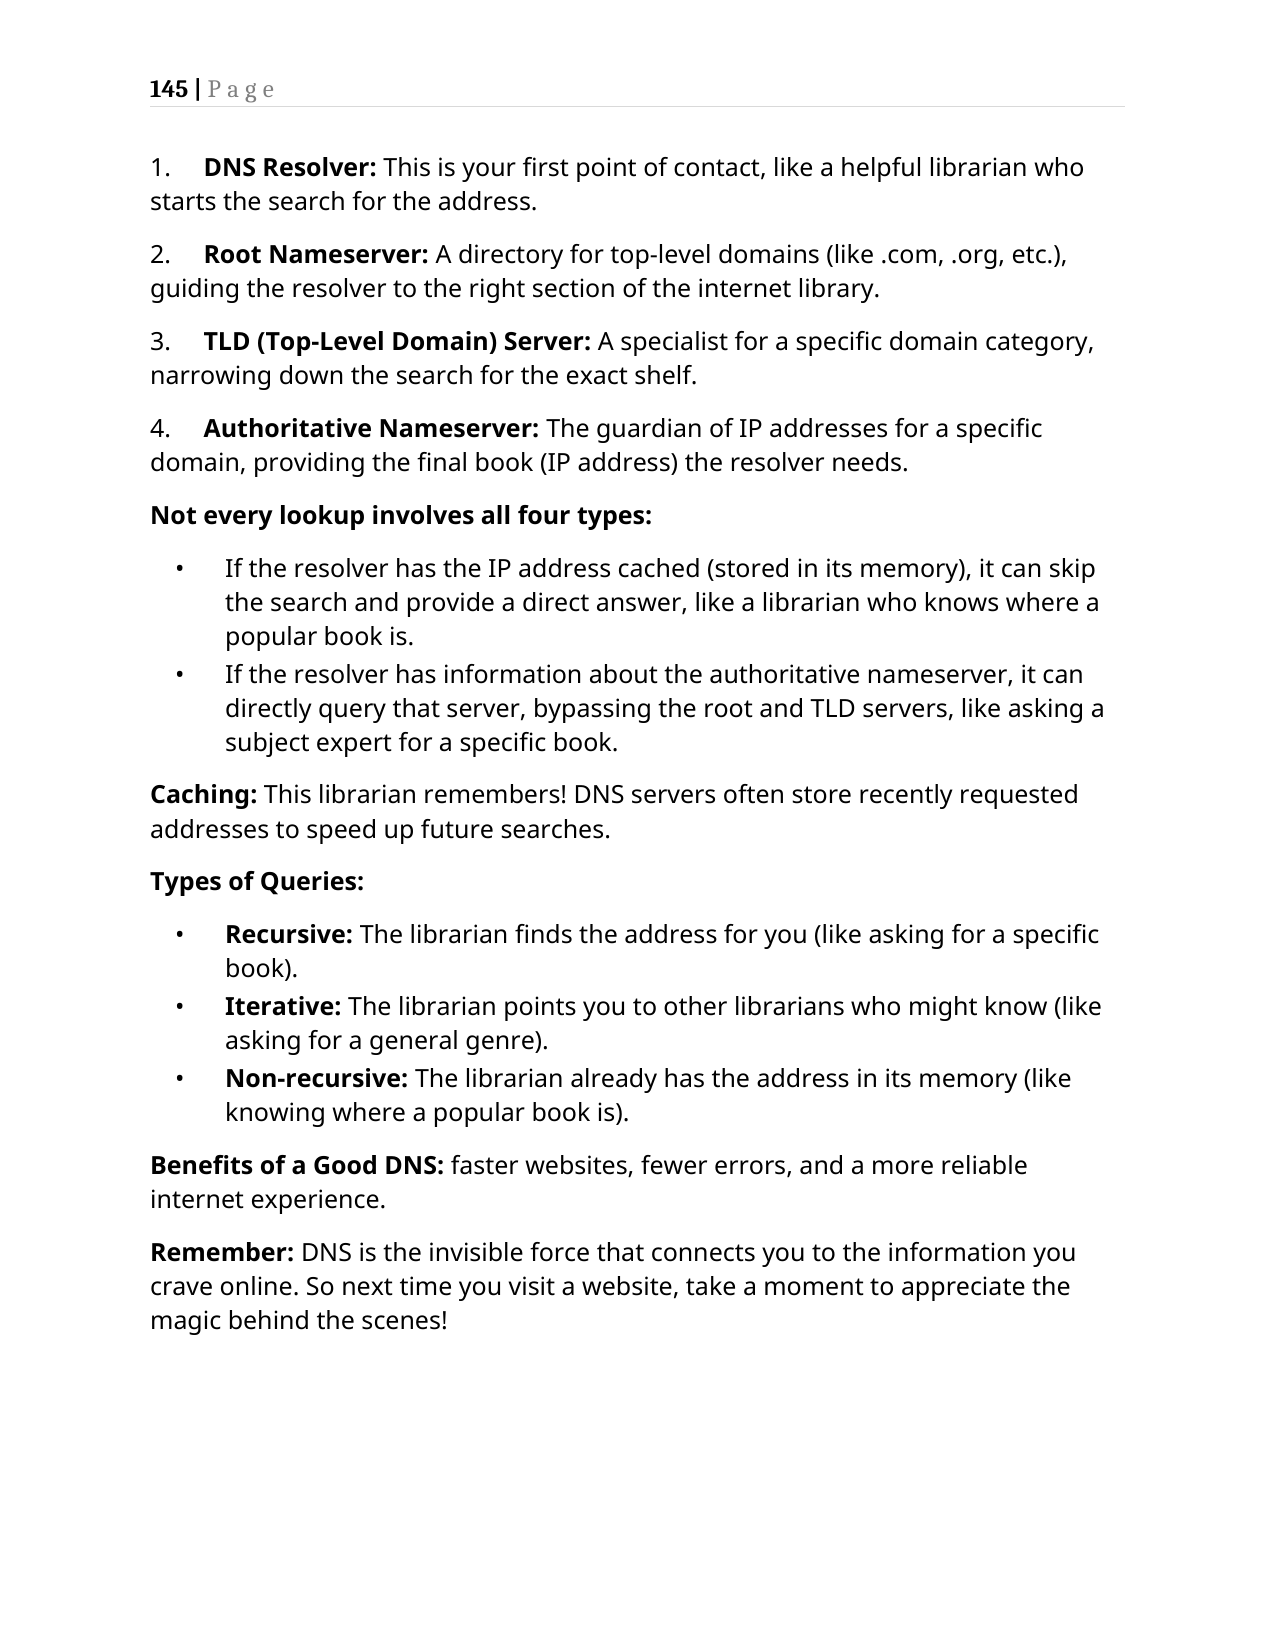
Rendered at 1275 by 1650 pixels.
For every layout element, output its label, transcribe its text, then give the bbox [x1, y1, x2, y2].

text Caching: This librarian remembers! DNS servers often store recently requested addresses to speed up future searches. [150, 777, 1125, 845]
text 4. Authoritative Nameserver: The guardian of IP addresses for a specific domain, providing the final book (IP address) the resolver needs. [150, 411, 1125, 479]
text Benefits of a Good DNS: faster websites, fewer errors, and a more reliable internet experience. [150, 1147, 1125, 1216]
text Types of Queries: [150, 864, 1125, 898]
list If the resolver has the IP address cached (stored in its memory), it can skip the search and provide a direct answer, like a librarian who knows where a popular book is. [175, 550, 1125, 652]
text 1. DNS Resolver: This is your first point of contact, like a helpful librarian who starts the search for the address. [150, 150, 1125, 218]
text Remember: DNS is the invisible force that connects you to the information you crave online. So next time you visit a website, take a moment to appreciate the magic behind the scenes! [150, 1234, 1125, 1337]
list Non-recursive: The librarian already has the address in its memory (like knowing where a popular book is). [175, 1061, 1125, 1129]
list If the resolver has information about the authoritative nameserver, it can directly query that server, bypassing the root and TLD servers, like asking a subject expert for a specific book. [175, 656, 1125, 758]
list Recursive: The librarian finds the address for you (like asking for a specific book). [175, 917, 1125, 985]
list Iterative: The librarian points you to other librarians who might know (like asking for a general genre). [175, 989, 1125, 1057]
text 2. Root Nameserver: A directory for top-level domains (like .com, .org, etc.), guiding the resolver to the right section of the internet library. [150, 237, 1125, 305]
text Not every lookup involves all four types: [150, 497, 1125, 532]
text 3. TLD (Top-Level Domain) Server: A specialist for a specific domain category, narrowing down the search for the exact shelf. [150, 324, 1125, 392]
